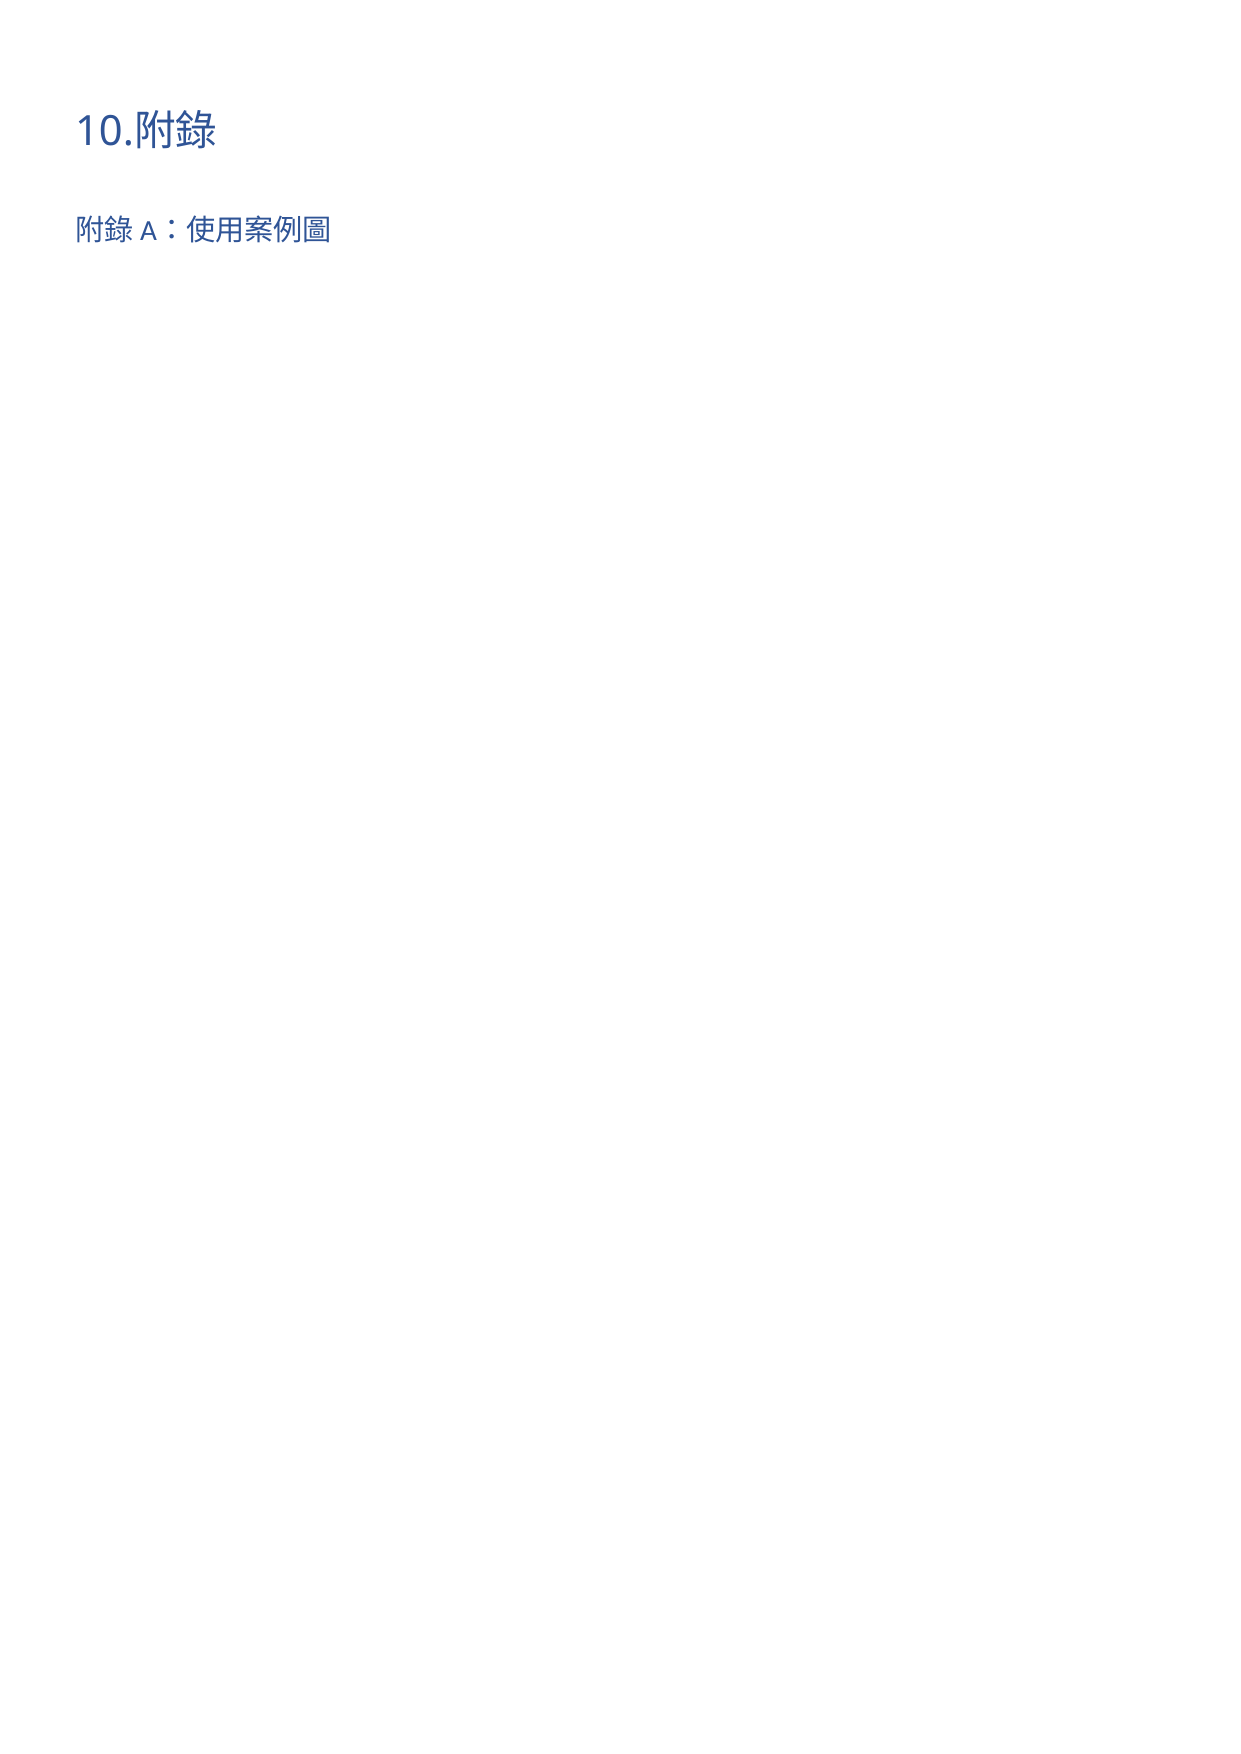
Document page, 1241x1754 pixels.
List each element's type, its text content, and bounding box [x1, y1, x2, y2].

subtitle 附錄 A：使用案例圖 [75, 190, 1165, 265]
subtitle 10.附錄 [75, 89, 1165, 164]
